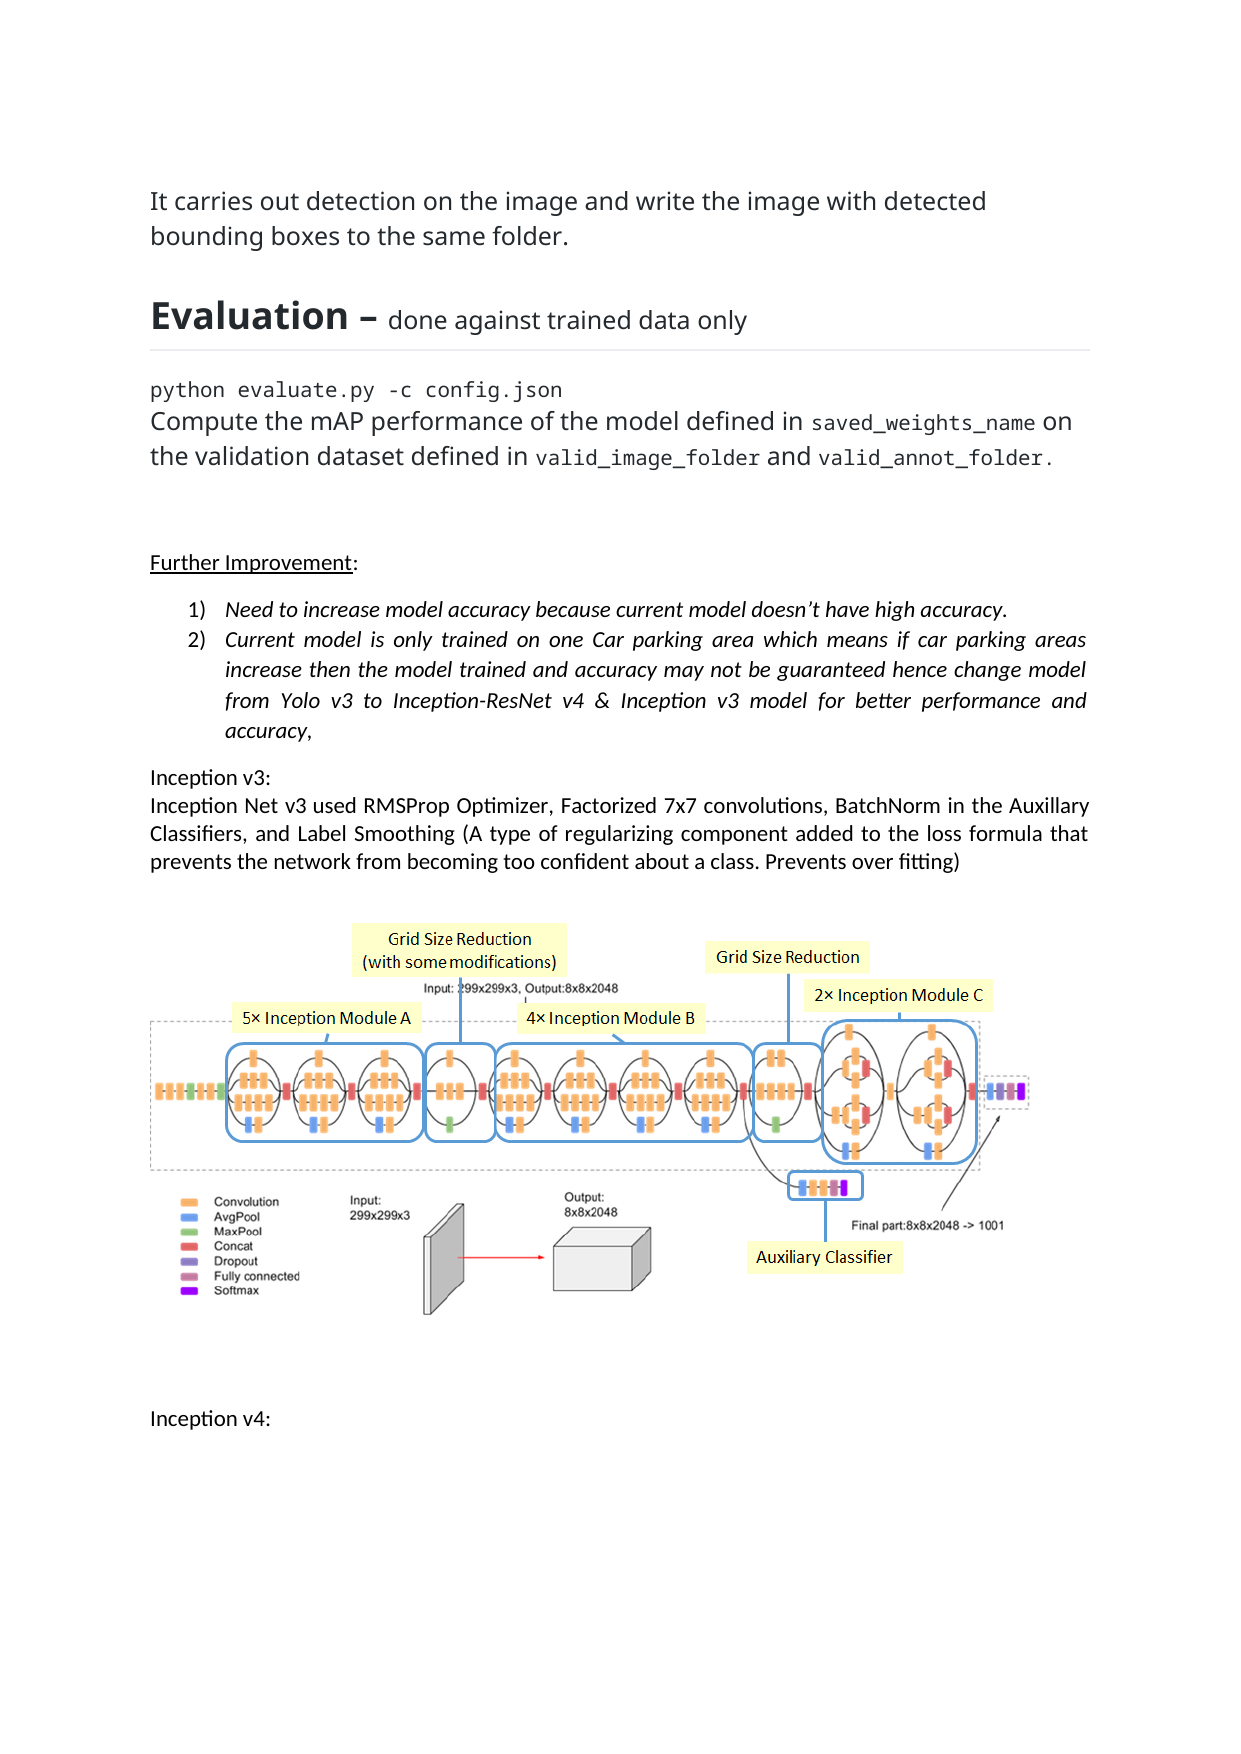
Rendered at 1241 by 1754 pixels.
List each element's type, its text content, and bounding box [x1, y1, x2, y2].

text It carries out detection on the image and write the image with detected bounding boxes to the same folder. [150, 184, 1090, 252]
text Inception Net v3 used RMSProp Optimizer, Factorized 7x7 convolutions, BatchNorm in the Auxillary Classifiers, and Label Smoothing (A type of regularizing component added to the loss formula that prevents the network from becoming too confident about a class. Prevents over fitting) [150, 791, 1090, 875]
text python evaluate.py -c config.json [150, 376, 1090, 404]
text Evaluation – done against trained data only [150, 290, 1090, 349]
text Further Improvement: [150, 548, 1090, 576]
text Inception v3: [150, 763, 1090, 791]
picture [150, 921, 1091, 1339]
text Inception v4: [150, 1404, 1090, 1432]
list Need to increase model accuracy because current model doesn’t have high accuracy. [187, 595, 1090, 623]
list Current model is only trained on one Car parking area which means if car parking areas increase then the model trained and accuracy may not be guaranteed hence change model from Yolo v3 to Inception-ResNet v4 & Inception v3 model for better performance and accuracy, [187, 625, 1090, 744]
text Compute the mAP performance of the model defined in saved_weights_name on the validation dataset defined in valid_image_folder and valid_annot_folder. [150, 404, 1090, 472]
